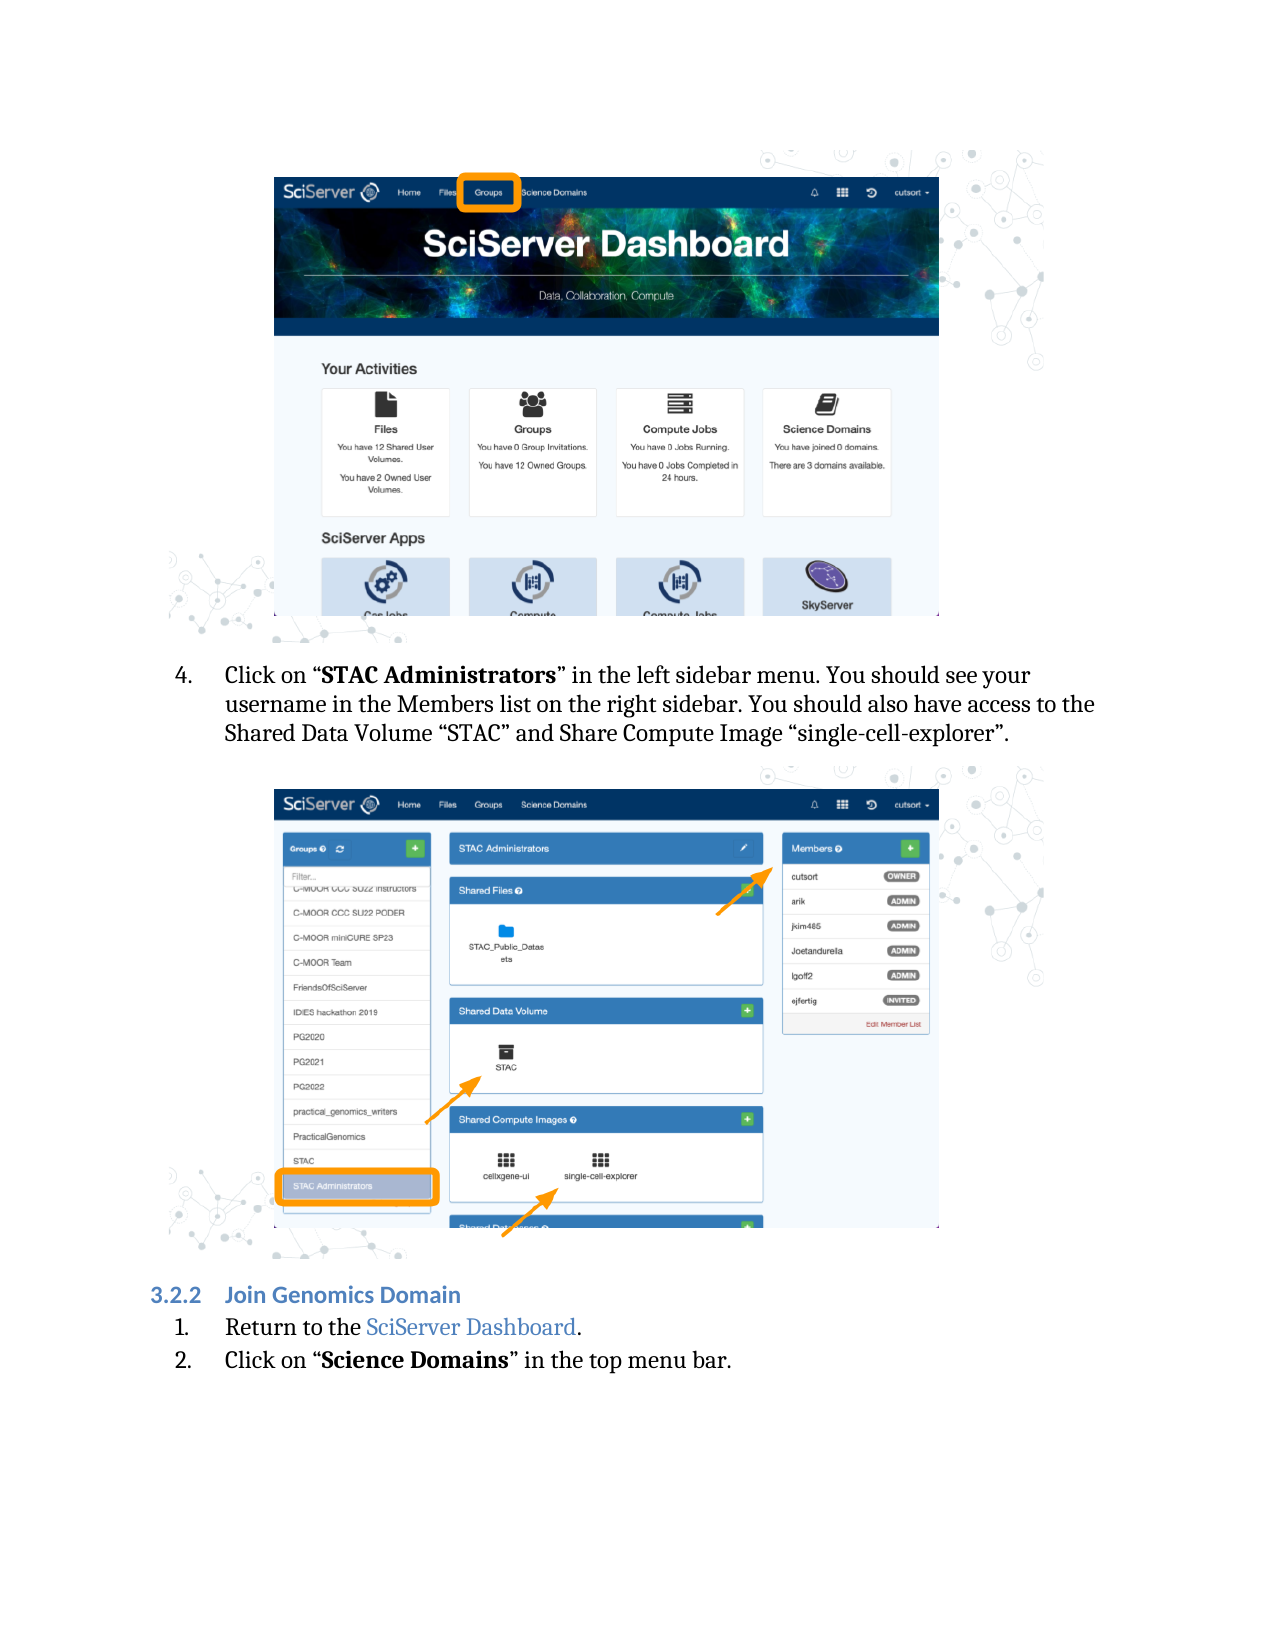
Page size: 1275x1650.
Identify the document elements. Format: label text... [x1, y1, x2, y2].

list Click on “Science Domains” in the top menu bar. [175, 1346, 1125, 1374]
list Click on “STAC Administrators” in the left sidebar menu. You should see your username in the Members list on the right sidebar. You should also have access to the Shared Data Volume “STAC” and Share Compute Image “single-cell-explorer”. [175, 661, 1125, 747]
list Return to the SciServer Dashboard. [175, 1313, 1125, 1342]
subtitle 3.2.2 Join Genomics Domain [150, 1279, 1125, 1309]
picture [168, 766, 1044, 1259]
picture [168, 150, 1044, 643]
